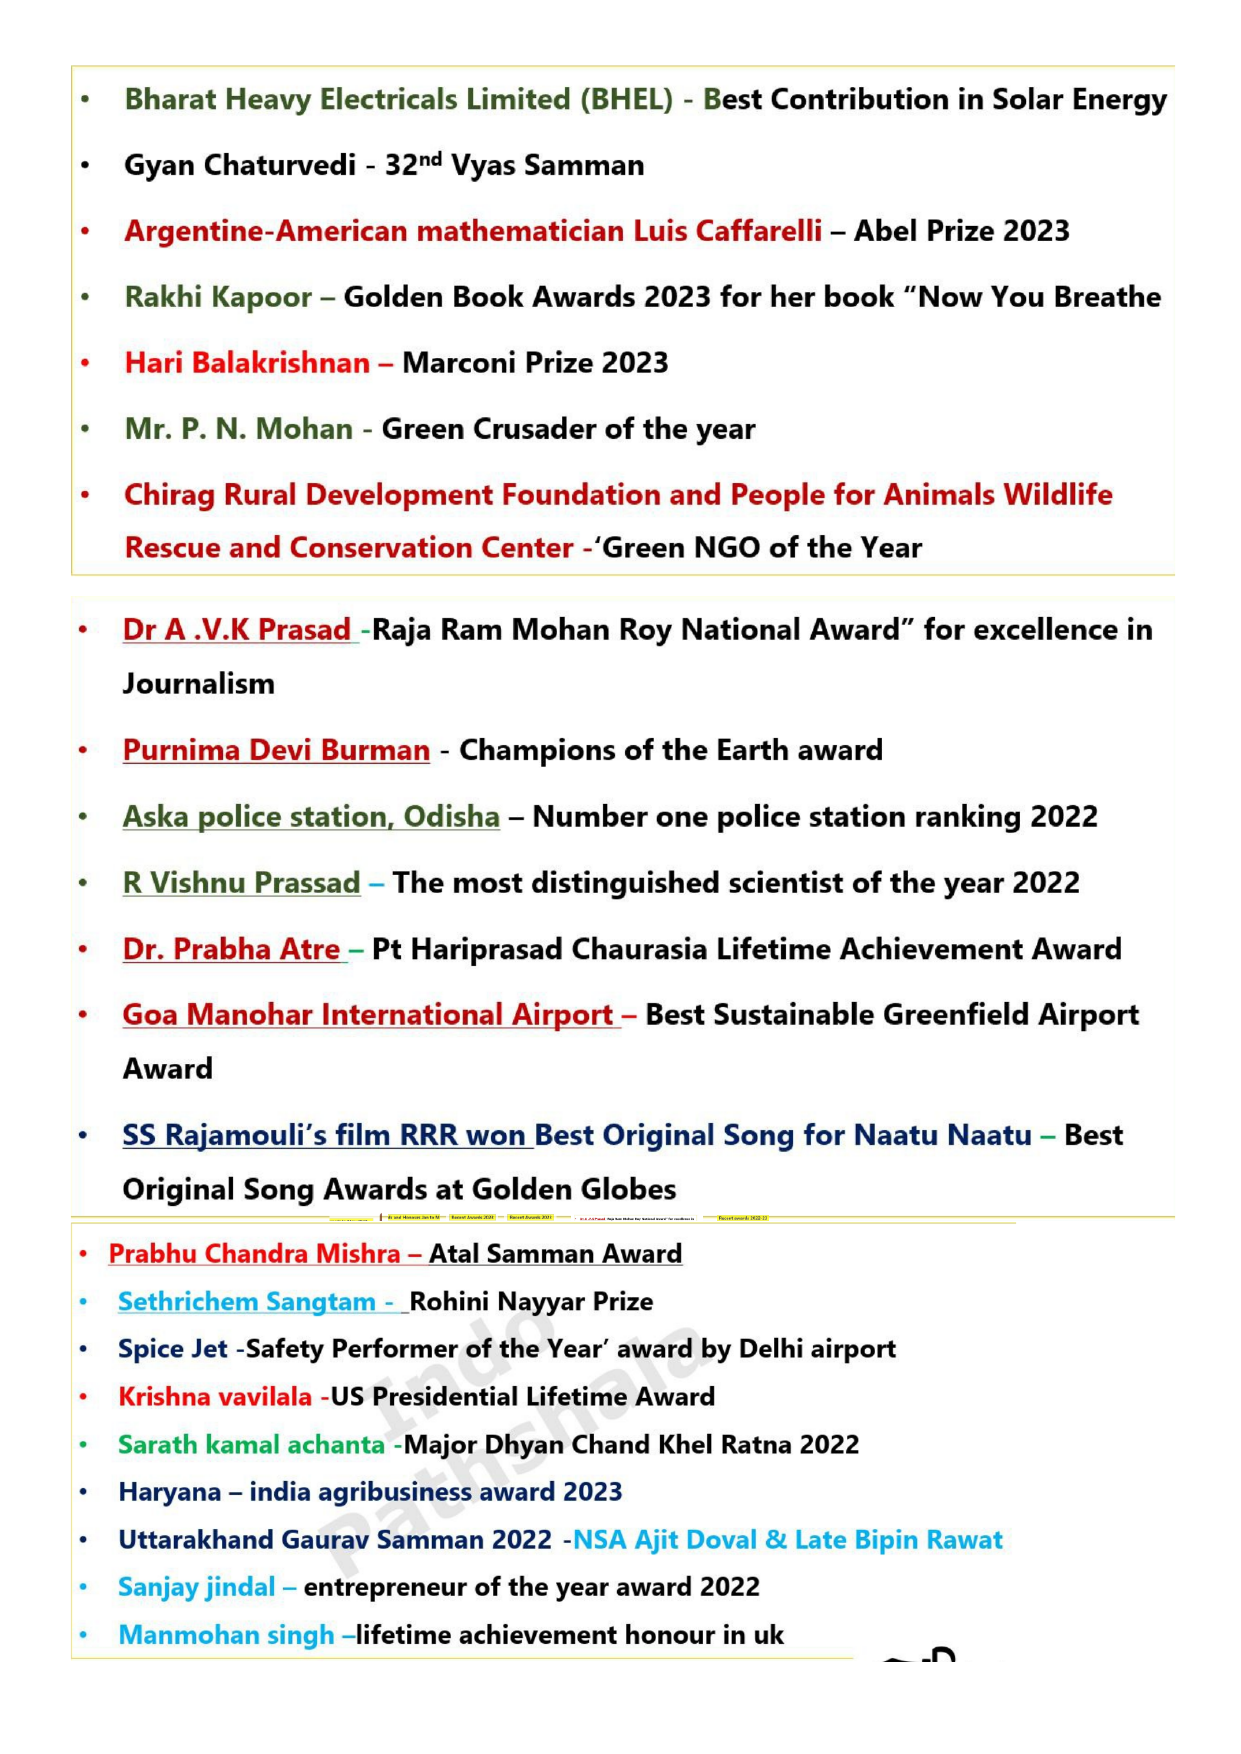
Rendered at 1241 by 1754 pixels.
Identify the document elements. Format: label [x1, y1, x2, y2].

picture [70, 65, 1176, 578]
picture [70, 596, 1176, 1221]
picture [70, 1222, 1017, 1662]
